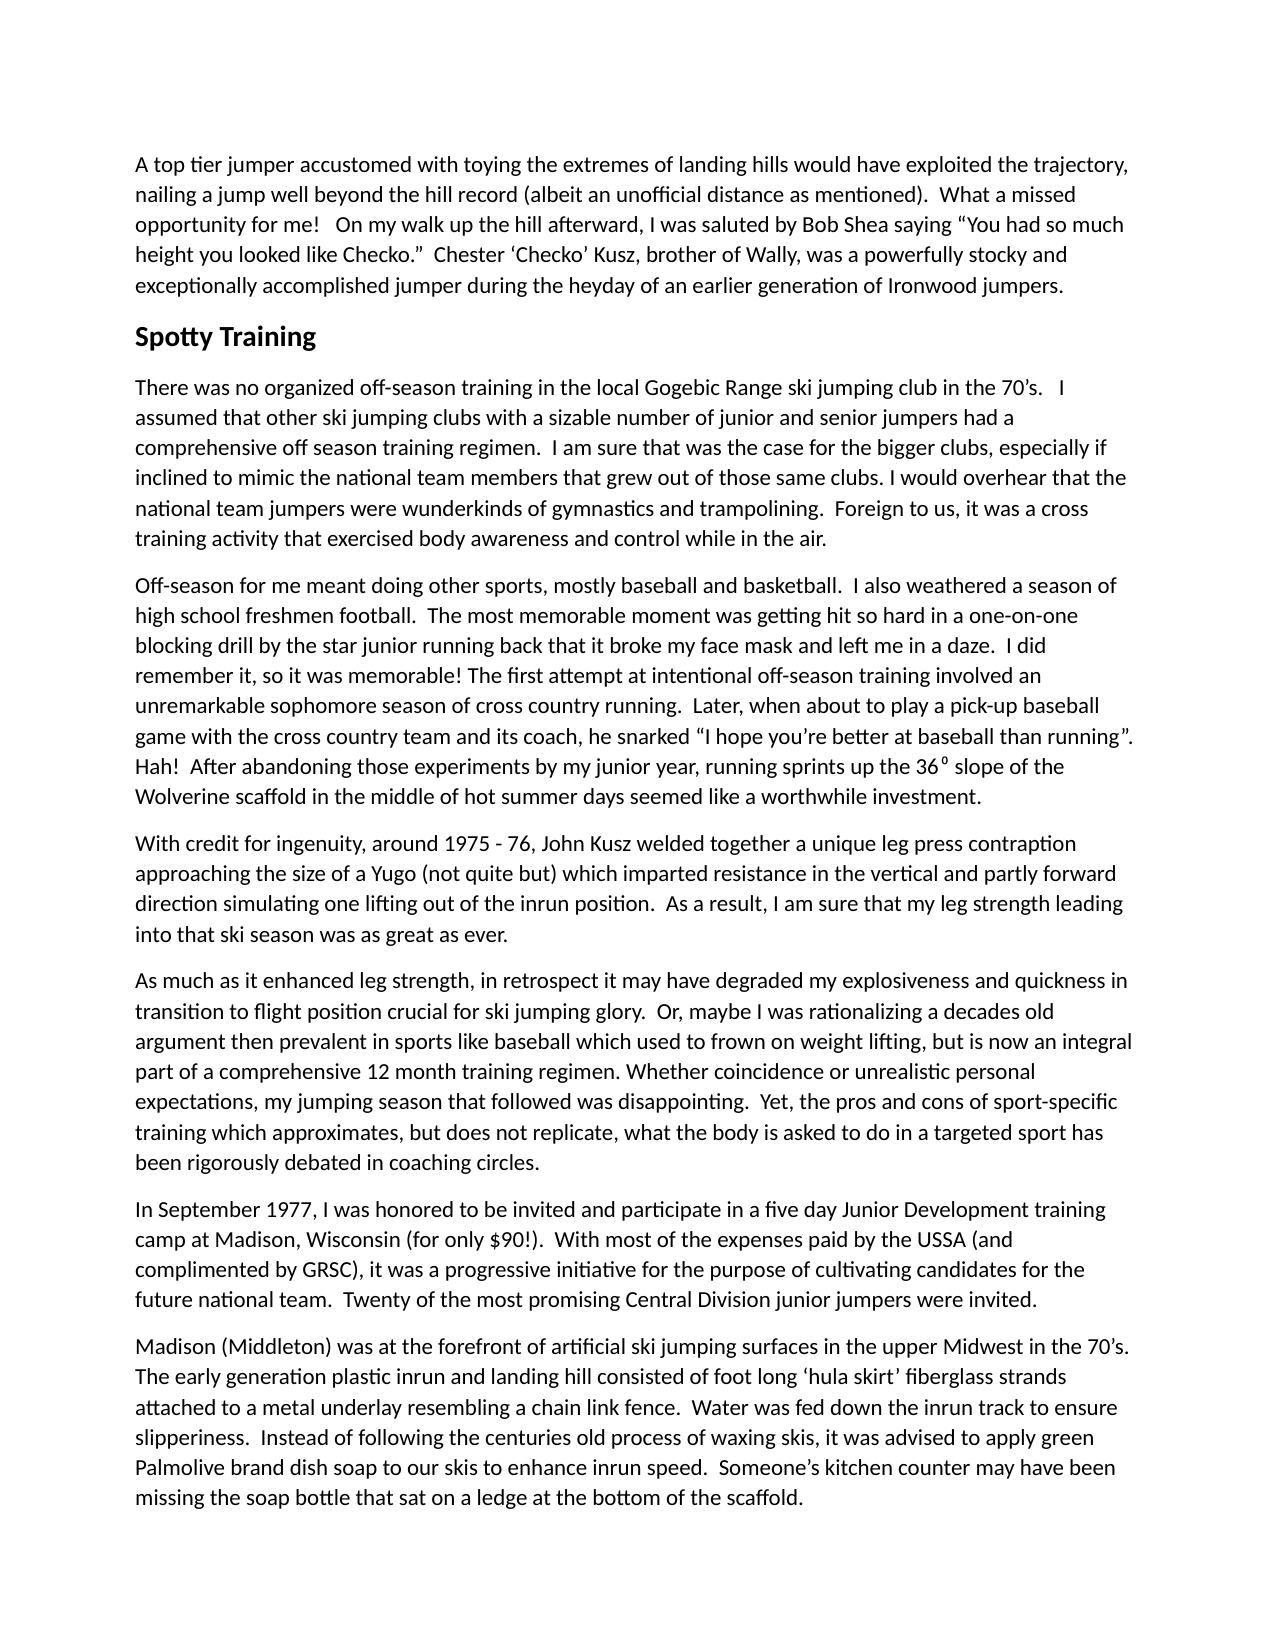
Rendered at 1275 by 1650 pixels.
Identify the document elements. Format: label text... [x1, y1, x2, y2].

text There was no organized off-season training in the local Gogebic Range ski jumping club in the 70’s. I assumed that other ski jumping clubs with a sizable number of junior and senior jumpers had a comprehensive off season training regimen. I am sure that was the case for the bigger clubs, especially if inclined to mimic the national team members that grew out of those same clubs. I would overhear that the national team jumpers were wunderkinds of gymnastics and trampolining. Foreign to us, it was a cross training activity that exercised body awareness and control while in the air. [135, 373, 1140, 552]
text Off-season for me meant doing other sports, mostly baseball and basketball. I also weathered a season of high school freshmen football. The most memorable moment was getting hit so hard in a one-on-one blocking drill by the star junior running back that it broke my face mask and left me in a daze. I did remember it, so it was memorable! The first attempt at intentional off-season training involved an unremarkable sophomore season of cross country running. Later, when about to play a pick-up baseball game with the cross country team and its coach, he snarked “I hope you’re better at baseball than running”. Hah! After abandoning those experiments by my junior year, running sprints up the 36⁰ slope of the Wolverine scaffold in the middle of hot summer days seemed like a worthwhile investment. [135, 571, 1140, 810]
text Spotty Training [135, 318, 1140, 353]
text Madison (Middleton) was at the forefront of artificial ski jumping surfaces in the upper Midwest in the 70’s. The early generation plastic inrun and landing hill consisted of foot long ‘hula skirt’ fiberglass strands attached to a metal underlay resembling a chain link fence. Water was fed down the inrun track to ensure slipperiness. Instead of following the centuries old process of waxing skis, it was advised to apply green Palmolive brand dish soap to our skis to enhance inrun speed. Someone’s kitchen counter may have been missing the soap bottle that sat on a ledge at the bottom of the scaffold. [135, 1332, 1140, 1511]
text With credit for ingenuity, around 1975 - 76, John Kusz welded together a unique leg press contraption approaching the size of a Yugo (not quite but) which imparted resistance in the vertical and partly forward direction simulating one lifting out of the inrun position. As a result, I am sure that my leg strength leading into that ski season was as great as ever. [135, 829, 1140, 948]
text As much as it enhanced leg strength, in retrospect it may have degraded my explosiveness and quickness in transition to flight position crucial for ski jumping glory. Or, maybe I was rationalizing a decades old argument then prevalent in sports like baseball which used to frown on weight lifting, but is now an integral part of a comprehensive 12 month training regimen. Whether coincidence or unrealistic personal expectations, my jumping season that followed was disappointing. Yet, the pros and cons of sport-specific training which approximates, but does not replicate, what the body is asked to do in a targeted sport has been rigorously debated in coaching circles. [135, 967, 1140, 1176]
text In September 1977, I was honored to be invited and participate in a five day Junior Development training camp at Madison, Wisconsin (for only $90!). With most of the expenses paid by the USSA (and complimented by GRSC), it was a progressive initiative for the purpose of cultivating candidates for the future national team. Twenty of the most promising Central Division junior jumpers were invited. [135, 1195, 1140, 1313]
text A top tier jumper accustomed with toying the extremes of landing hills would have exploited the trajectory, nailing a jump well beyond the hill record (albeit an unofficial distance as mentioned). What a missed opportunity for me! On my walk up the hill afterward, I was saluted by Bob Shea saying “You had so much height you looked like Checko.” Chester ‘Checko’ Kusz, brother of Wally, was a powerfully stocky and exceptionally accomplished jumper during the heyday of an earlier generation of Ironwood jumpers. [135, 150, 1140, 299]
